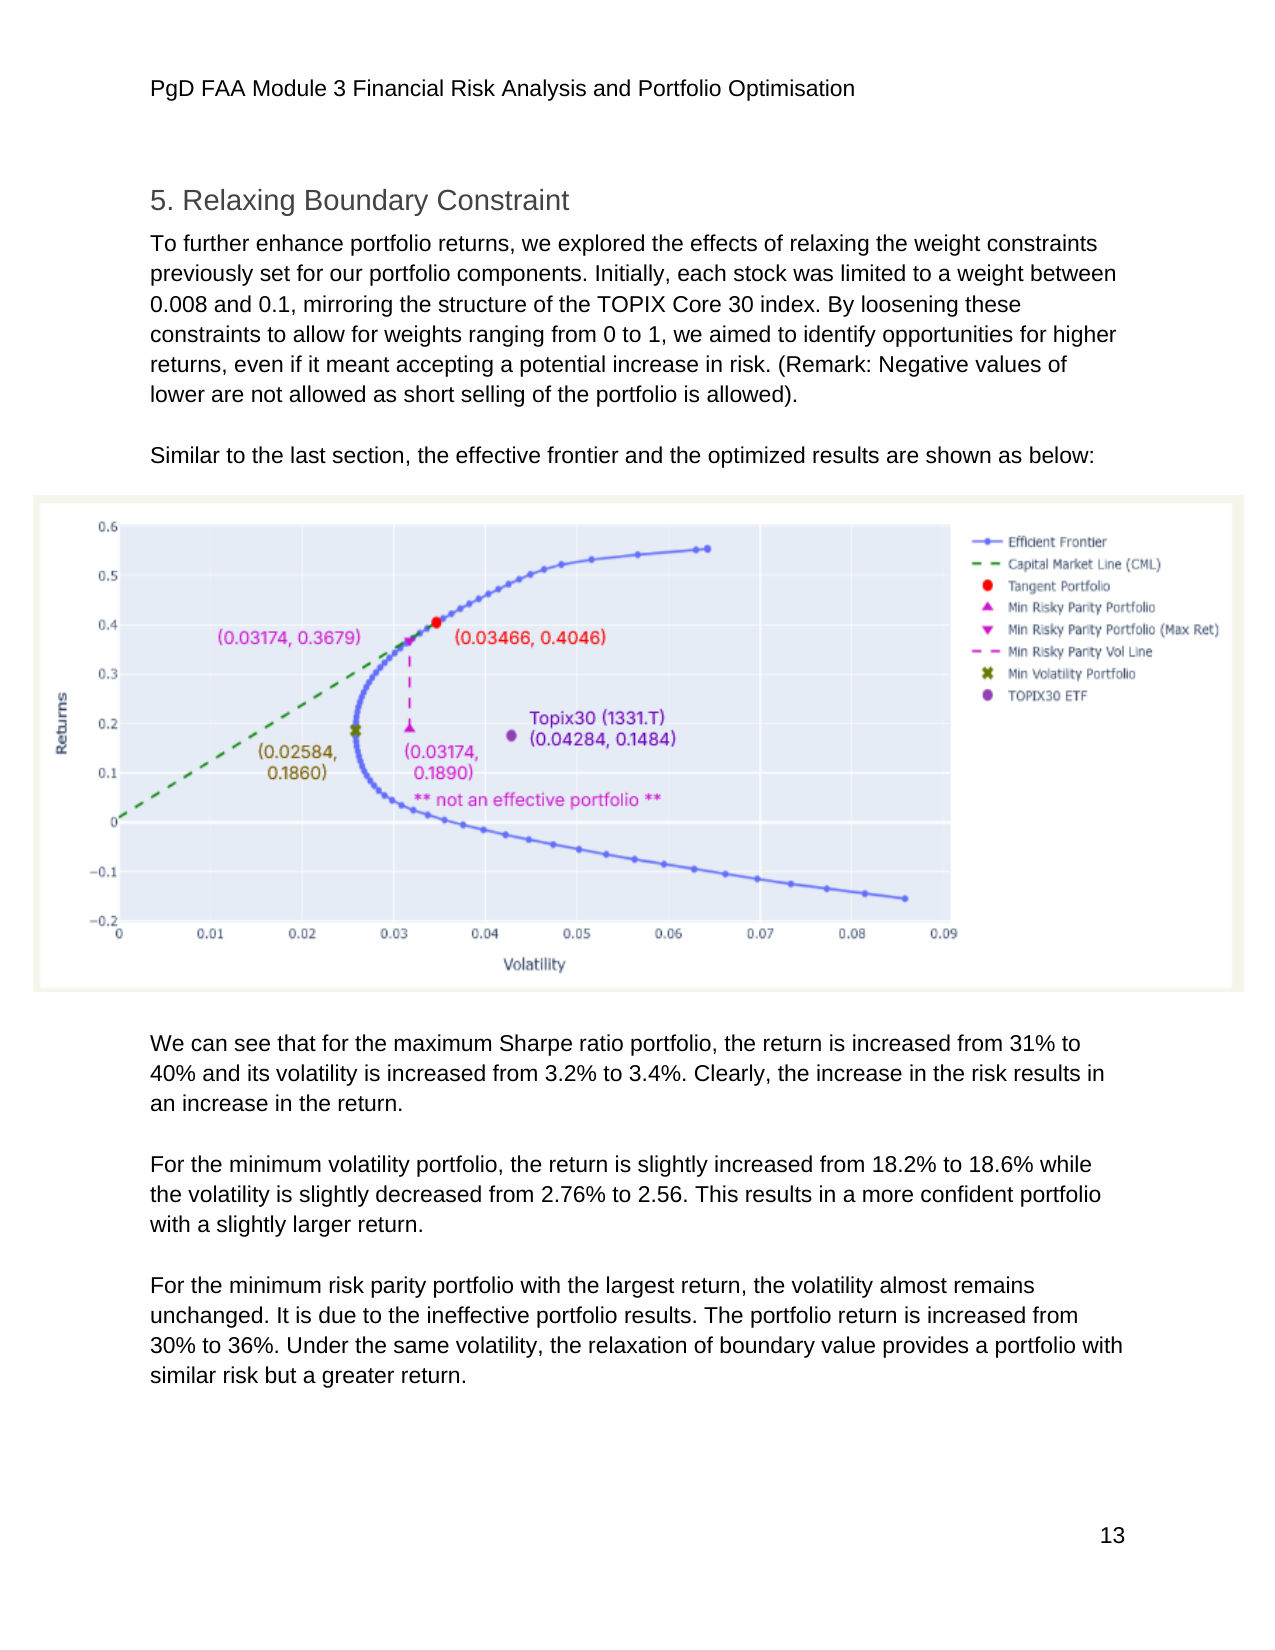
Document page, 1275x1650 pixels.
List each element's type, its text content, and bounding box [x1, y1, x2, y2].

text For the minimum volatility portfolio, the return is slightly increased from 18.2% to 18.6% while the volatility is slightly decreased from 2.76% to 2.56. This results in a more confident portfolio with a slightly larger return. [150, 1151, 1125, 1238]
text For the minimum risk parity portfolio with the largest return, the volatility almost remains unchanged. It is due to the ineffective portfolio results. The portfolio return is increased from 30% to 36%. Under the same volatility, the relaxation of boundary value provides a portfolio with similar risk but a greater return. [150, 1272, 1125, 1389]
text Similar to the last section, the effective frontier and the optimized results are shown as below: [150, 442, 1125, 468]
picture [33, 495, 1245, 992]
text We can see that for the maximum Sharpe ratio portfolio, the return is increased from 31% to 40% and its volatility is increased from 3.2% to 3.4%. Clearly, the increase in the risk results in an increase in the return. [150, 1030, 1125, 1117]
subtitle 5. Relaxing Boundary Constraint [150, 183, 1125, 217]
text To further enhance portfolio returns, we explored the effects of relaxing the weight constraints previously set for our portfolio components. Initially, each stock was limited to a weight between 0.008 and 0.1, mirroring the structure of the TOPIX Core 30 index. By loosening these constraints to allow for weights ranging from 0 to 1, we aimed to identify opportunities for higher returns, even if it meant accepting a potential increase in risk. (Remark: Negative values of lower are not allowed as short selling of the portfolio is allowed). [150, 230, 1125, 408]
